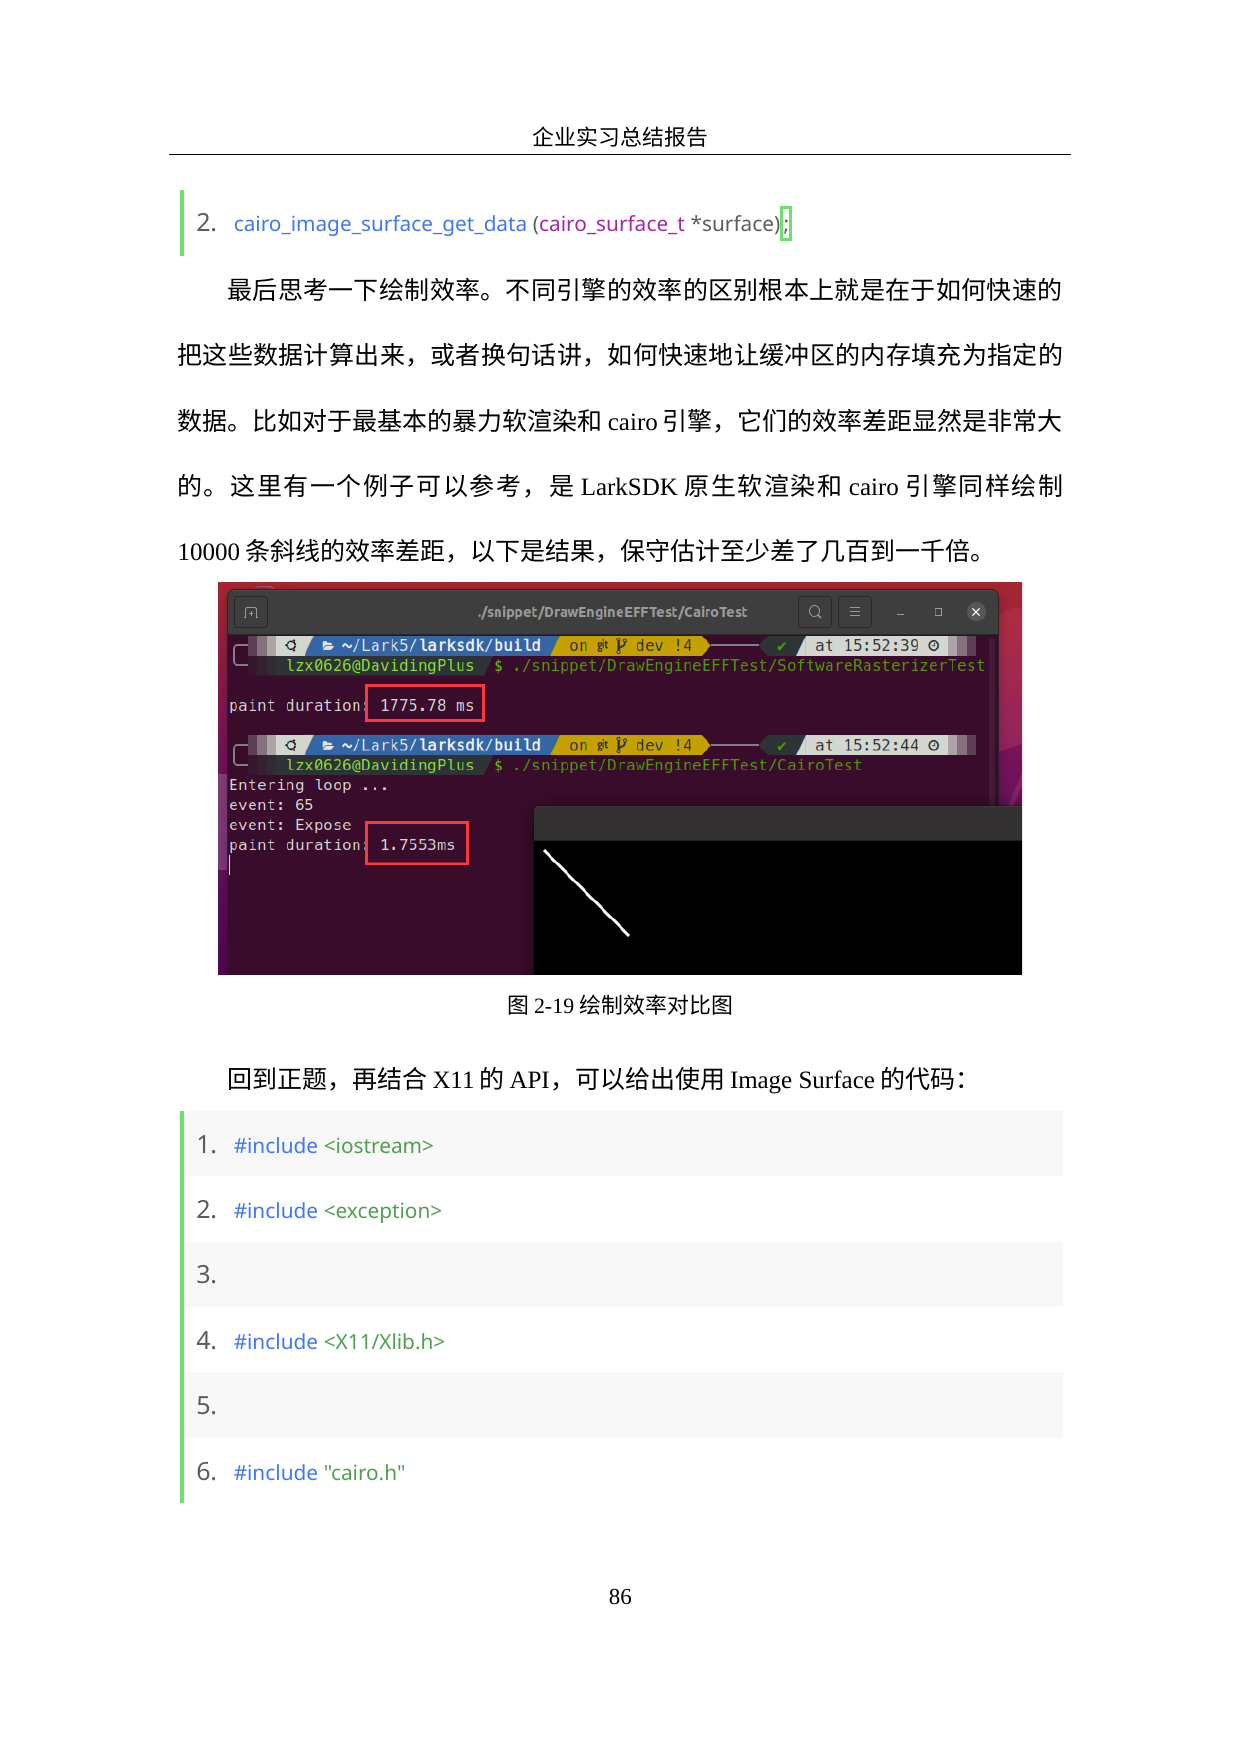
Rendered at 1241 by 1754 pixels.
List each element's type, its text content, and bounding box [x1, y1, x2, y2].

list cairo_image_surface_get_data (cairo_surface_t *surface); [184, 190, 1063, 256]
list #include <exception> [184, 1176, 1063, 1242]
text 图2-19 绘制效率对比图 [177, 988, 1063, 1020]
text 回到正题，再结合X11的API，可以给出使用Image Surface的代码： [177, 1045, 1063, 1111]
list #include <iostream> [184, 1111, 1063, 1176]
picture [218, 582, 1023, 975]
text 最后思考一下绘制效率。不同引擎的效率的区别根本上就是在于如何快速的把这些数据计算出来，或者换句话讲，如何快速地让缓冲区的内存填充为指定的数据。比如对于最基本的暴力软渲染和cairo引擎，它们的效率差距显然是非常大的。这里有一个例子可以参考，是LarkSDK原生软渲染和cairo引擎同样绘制10000条斜线的效率差距，以下是结果，保守估计至少差了几百到一千倍。 [177, 256, 1063, 583]
list #include <X11/Xlib.h> [184, 1307, 1063, 1372]
list #include "cairo.h" [184, 1438, 1063, 1503]
